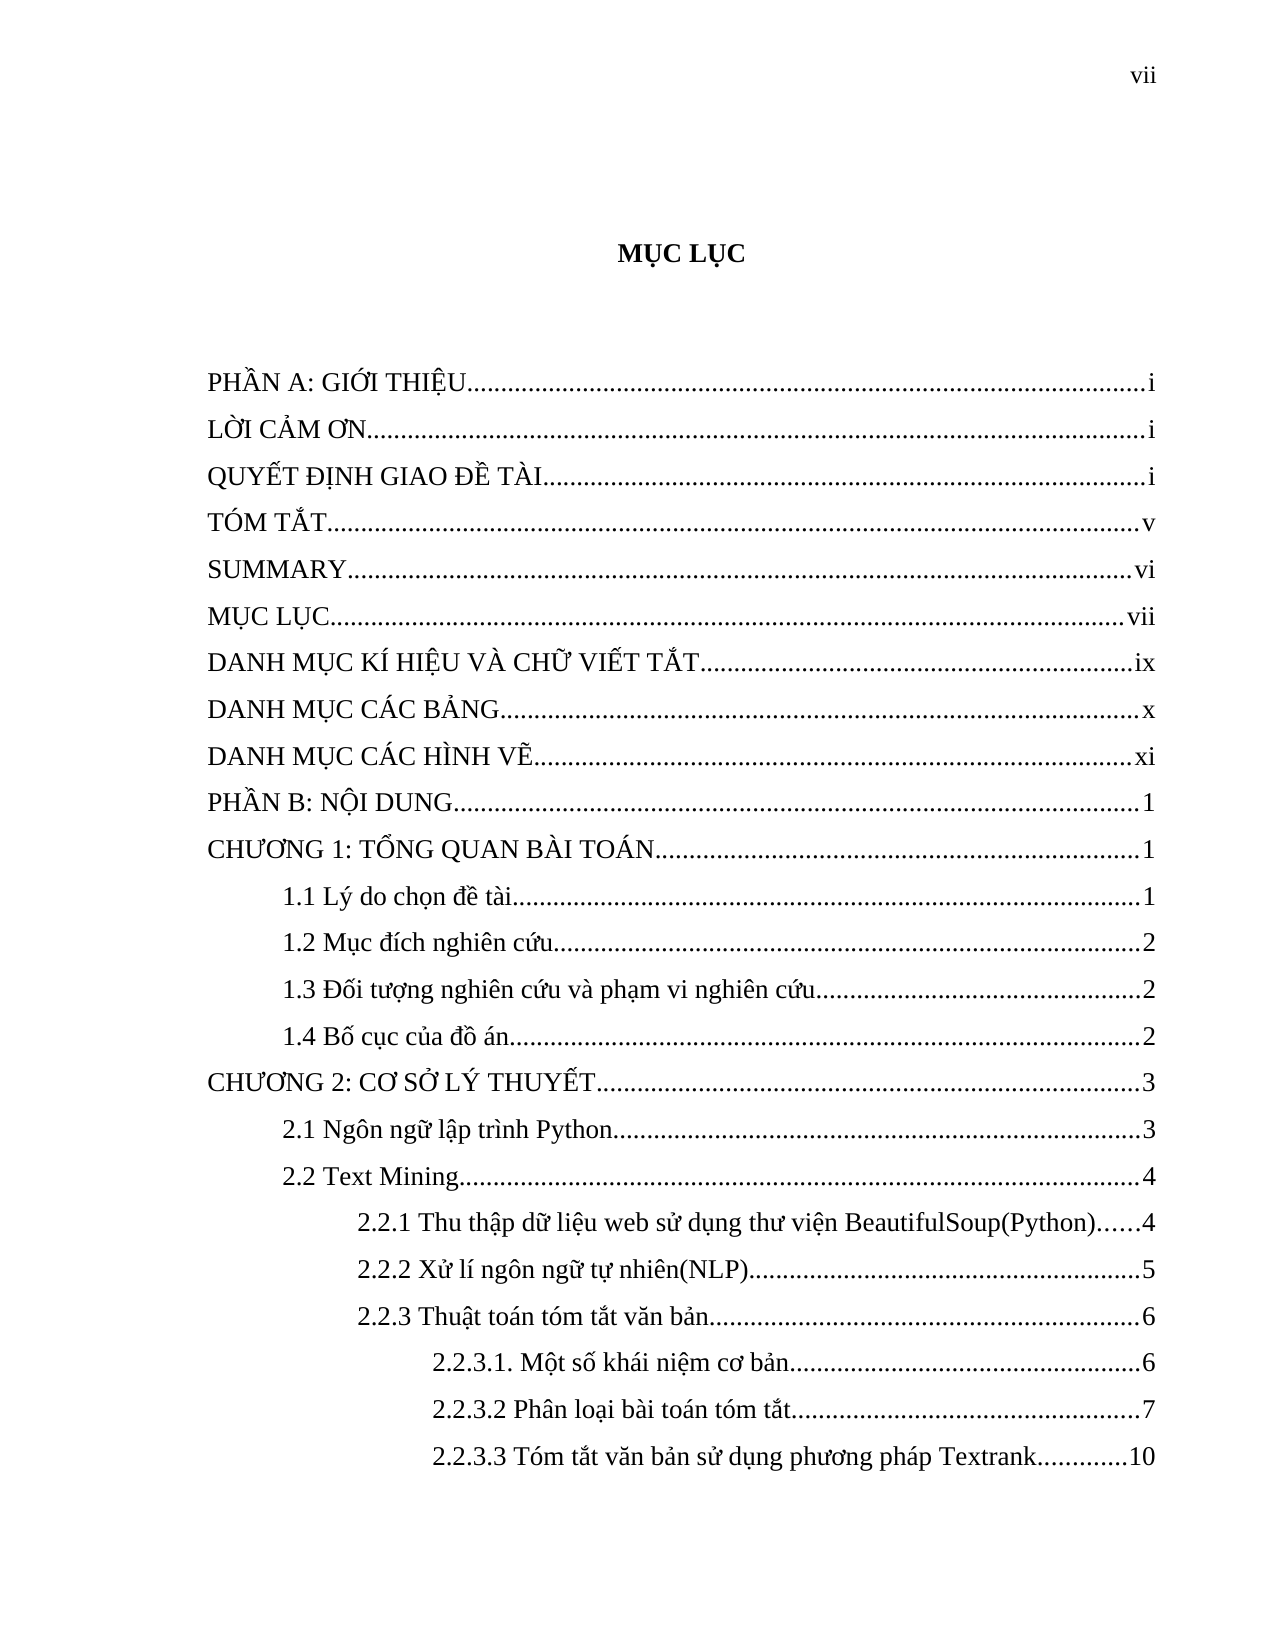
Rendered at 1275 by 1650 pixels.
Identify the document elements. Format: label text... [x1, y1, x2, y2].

text MỤC LỤC [207, 237, 1156, 268]
